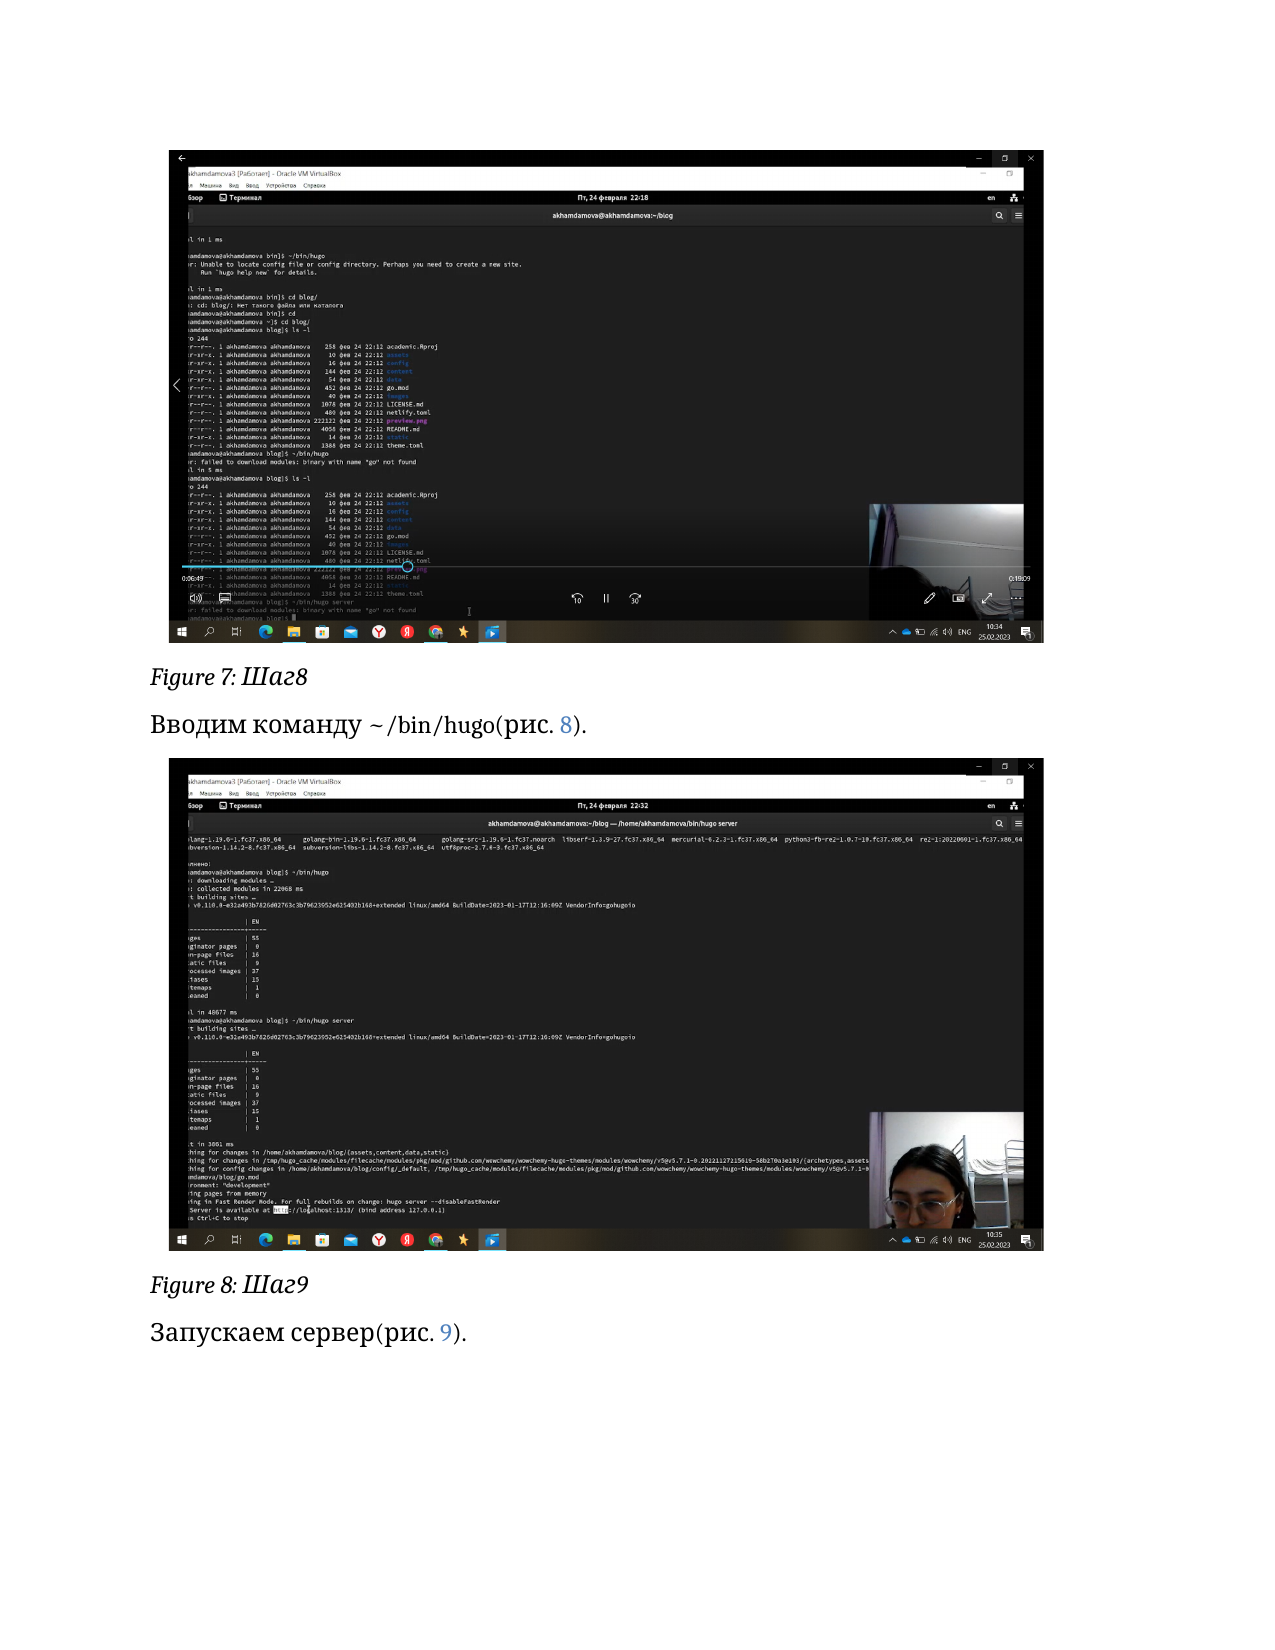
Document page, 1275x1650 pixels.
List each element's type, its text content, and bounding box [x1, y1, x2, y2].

text Figure 8: Шаг9 [150, 1271, 1125, 1300]
picture [168, 758, 1044, 1251]
text Запускаем сервер(рис. 9). [150, 1318, 1125, 1347]
picture [168, 150, 1044, 643]
text Figure 7: Шаг8 [150, 663, 1125, 692]
text Вводим команду ~/bin/hugo(рис. 8). [150, 711, 1125, 739]
